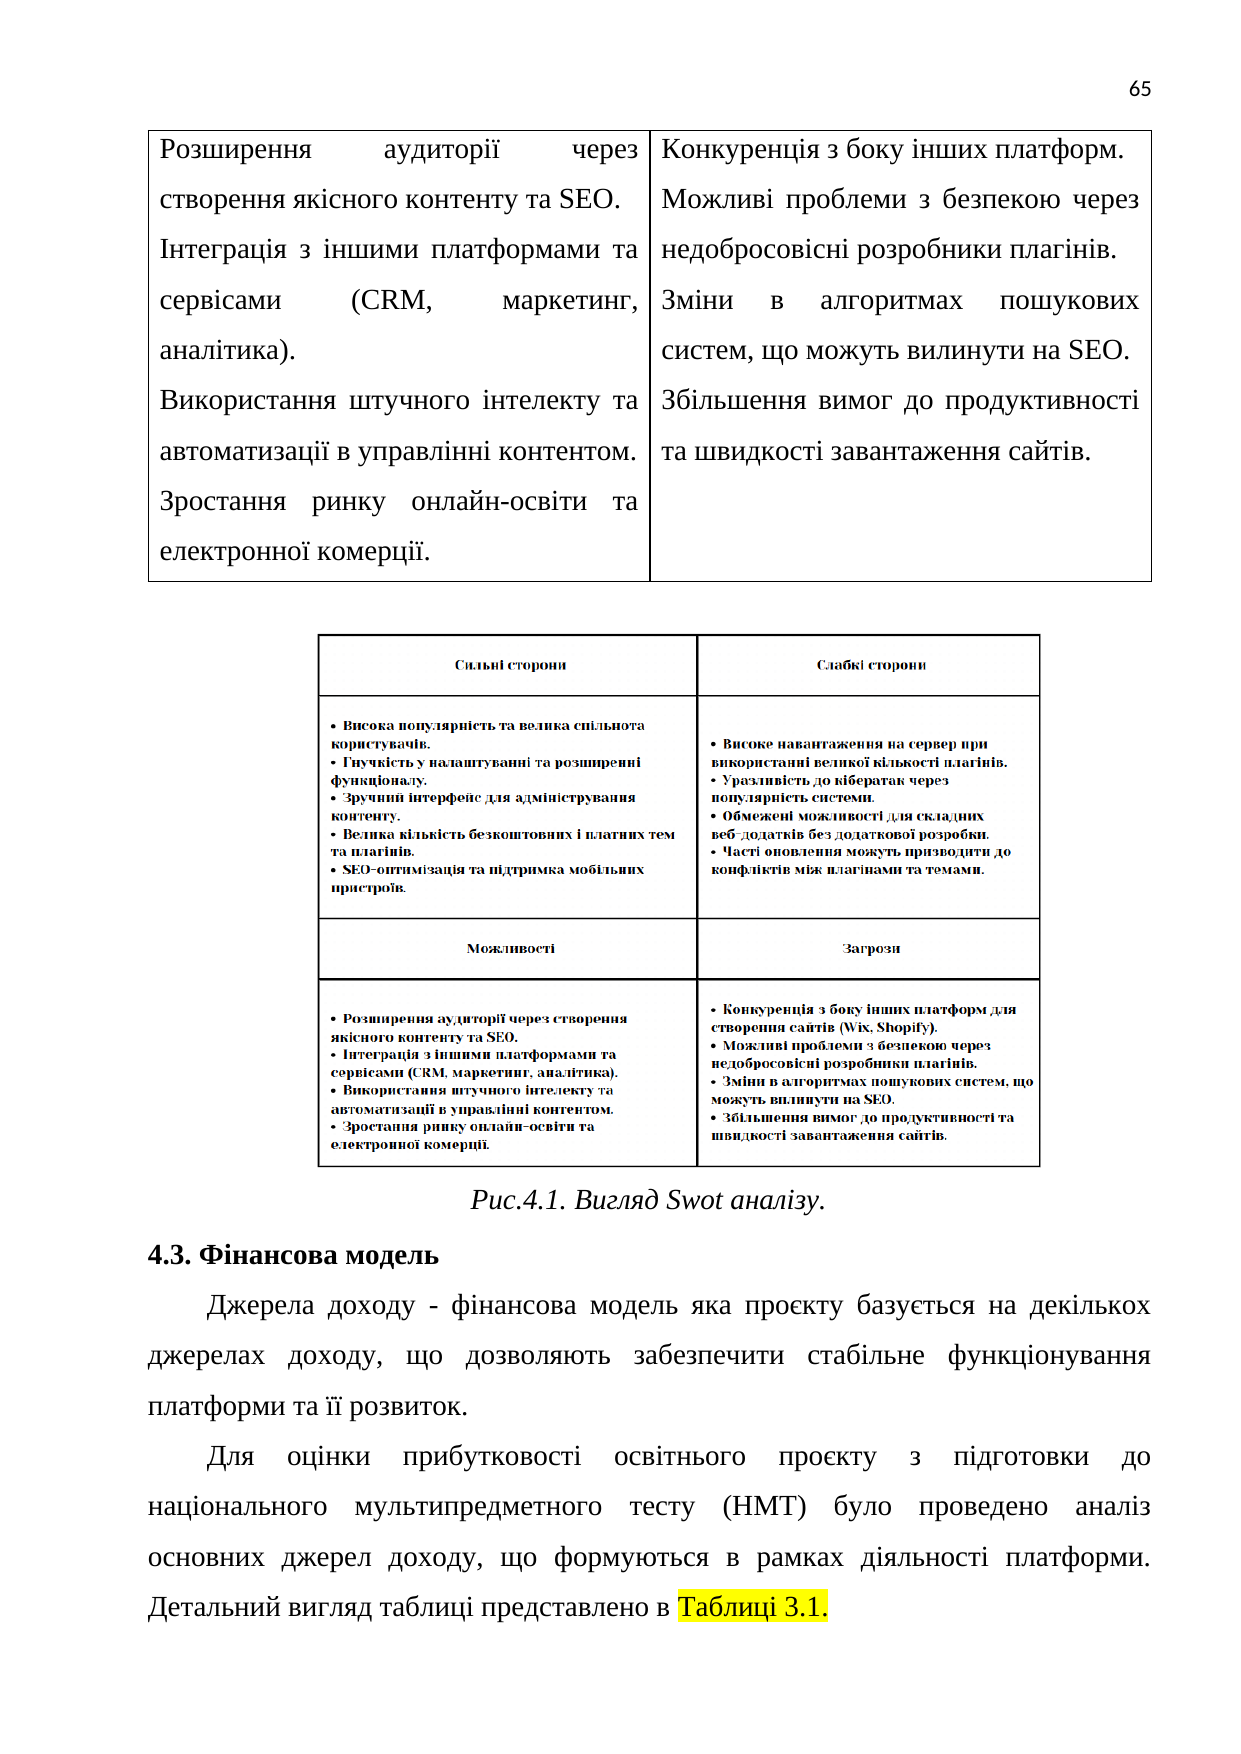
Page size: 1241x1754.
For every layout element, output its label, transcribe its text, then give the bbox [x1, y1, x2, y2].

text Рис.4.1. Вигляд Swot аналізу. [148, 1182, 1152, 1216]
text Джерела доходу - фінансова модель яка проєкту базується на декількох джерелах доходу, що дозволяють забезпечити стабільне функціонування платформи та її розвиток. [148, 1287, 1152, 1421]
text Для оцінки прибутковості освітнього проєкту з підготовки до національного мультипредметного тесту (НМТ) було проведено аналіз основних джерел доходу, що формуються в рамках діяльності платформи. Детальний вигляд таблиці представлено в Таблиці 3.1. [148, 1438, 1152, 1622]
picture [317, 632, 1041, 1168]
subtitle 4.3. Фінансова модель [148, 1237, 1152, 1270]
table_cell Конкуренція з боку інших платформ. Можливі проблеми з безпекою через недобросовісні розробники плагінів. Зміни в алгоритмах пошукових систем, що можуть вилинути на SEO. Збільшення вимог до продуктивності та швидкості завантаження сайтів. [651, 131, 1151, 581]
table_cell Розширення аудиторії через створення якісного контенту та SEO. Інтеграція з іншими платформами та сервісами (CRM, маркетинг, аналітика). Використання штучного інтелекту та автоматизації в управлінні контентом. Зростання ринку онлайн-освіти та електронної комерції. [149, 131, 649, 581]
